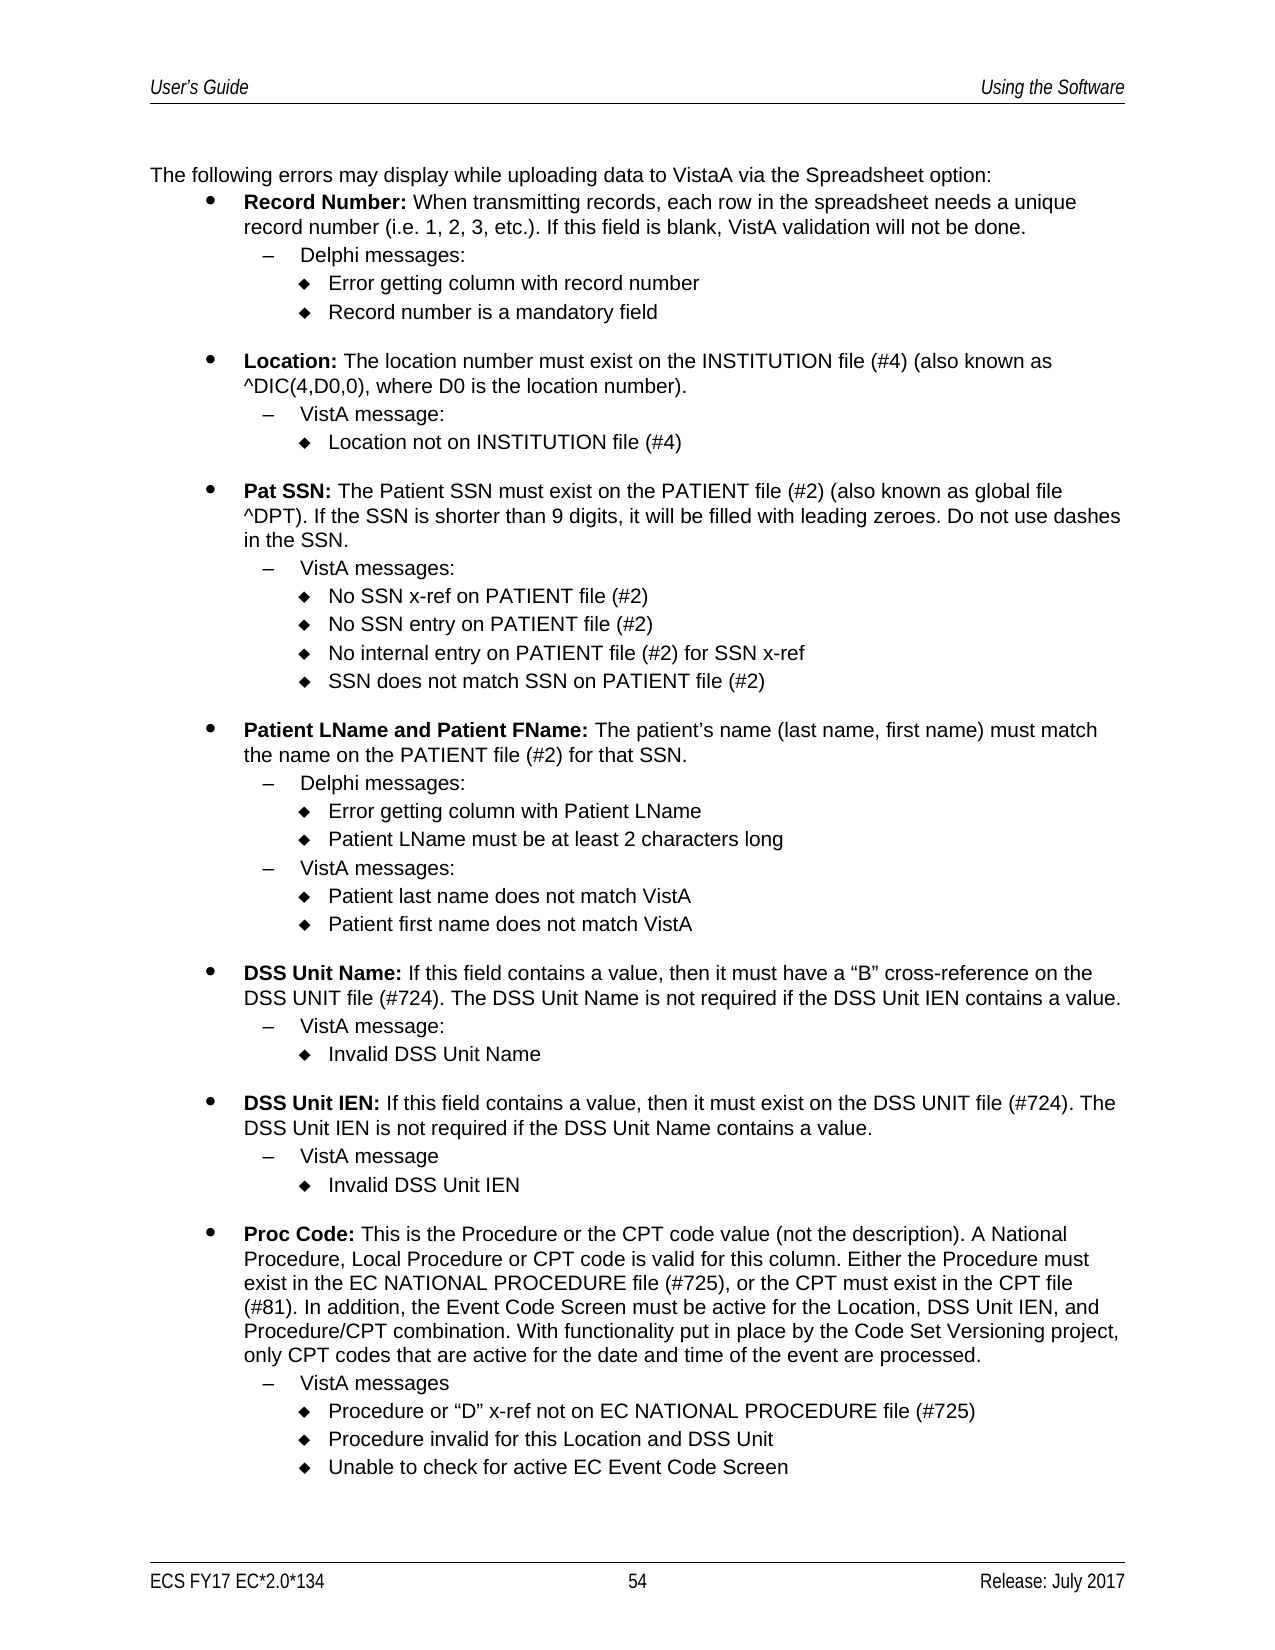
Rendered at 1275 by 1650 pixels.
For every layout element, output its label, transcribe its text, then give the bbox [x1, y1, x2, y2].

list VistA message: [262, 1014, 1125, 1038]
list Record number is a mandatory field [298, 299, 1125, 323]
list Delphi messages: [262, 243, 1125, 267]
list VistA message [262, 1144, 1125, 1168]
list Location: The location number must exist on the INSTITUTION file (#4) (also known as ^DIC(4,D0,0), where D0 is the location number). [206, 348, 1125, 397]
list Patient LName and Patient FName: The patient’s name (last name, first name) must match the name on the PATIENT file (#2) for that SSN. [206, 718, 1125, 767]
list Procedure invalid for this Location and DSS Unit [298, 1427, 1125, 1451]
list Pat SSN: The Patient SSN must exist on the PATIENT file (#2) (also known as global file ^DPT). If the SSN is shorter than 9 digits, it will be filled with leading zeroes. Do not use dashes in the SSN. [206, 479, 1125, 552]
list VistA messages: [262, 856, 1125, 879]
list No internal entry on PATIENT file (#2) for SSN x-ref [298, 641, 1125, 664]
list Invalid DSS Unit Name [298, 1042, 1125, 1066]
list VistA messages [262, 1371, 1125, 1394]
list Patient LName must be at least 2 characters long [298, 827, 1125, 851]
list Location not on INSTITUTION file (#4) [298, 430, 1125, 454]
text The following errors may display while uploading data to VistaA via the Spreadsheet option: [150, 162, 1125, 186]
list Patient first name does not match VistA [298, 912, 1125, 936]
list VistA messages: [262, 556, 1125, 580]
list Unable to check for active EC Event Code Screen [298, 1455, 1125, 1479]
list Invalid DSS Unit IEN [298, 1172, 1125, 1197]
list Error getting column with record number [298, 271, 1125, 295]
list Procedure or “D” x-ref not on EC NATIONAL PROCEDURE file (#725) [298, 1399, 1125, 1423]
list No SSN entry on PATIENT file (#2) [298, 612, 1125, 636]
list Error getting column with Patient LName [298, 799, 1125, 823]
list DSS Unit IEN: If this field contains a value, then it must exist on the DSS UNIT file (#724). The DSS Unit IEN is not required if the DSS Unit Name contains a value. [206, 1091, 1125, 1140]
list Record Number: When transmitting records, each row in the spreadsheet needs a unique record number (i.e. 1, 2, 3, etc.). If this field is blank, VistA validation will not be done. [206, 190, 1125, 239]
list Patient last name does not match VistA [298, 884, 1125, 908]
list VistA message: [262, 402, 1125, 426]
list SSN does not match SSN on PATIENT file (#2) [298, 669, 1125, 693]
list DSS Unit Name: If this field contains a value, then it must have a “B” cross-reference on the DSS UNIT file (#724). The DSS Unit Name is not required if the DSS Unit IEN contains a value. [206, 961, 1125, 1010]
list Proc Code: This is the Procedure or the CPT code value (not the description). A National Procedure, Local Procedure or CPT code is valid for this column. Either the Procedure must exist in the EC NATIONAL PROCEDURE file (#725), or the CPT must exist in the CPT file (#81). In addition, the Event Code Screen must be active for the Location, DSS Unit IEN, and Procedure/CPT combination. With functionality put in place by the Code Set Versioning project, only CPT codes that are active for the date and time of the event are processed. [206, 1222, 1125, 1366]
list Delphi messages: [262, 771, 1125, 795]
list No SSN x-ref on PATIENT file (#2) [298, 584, 1125, 608]
